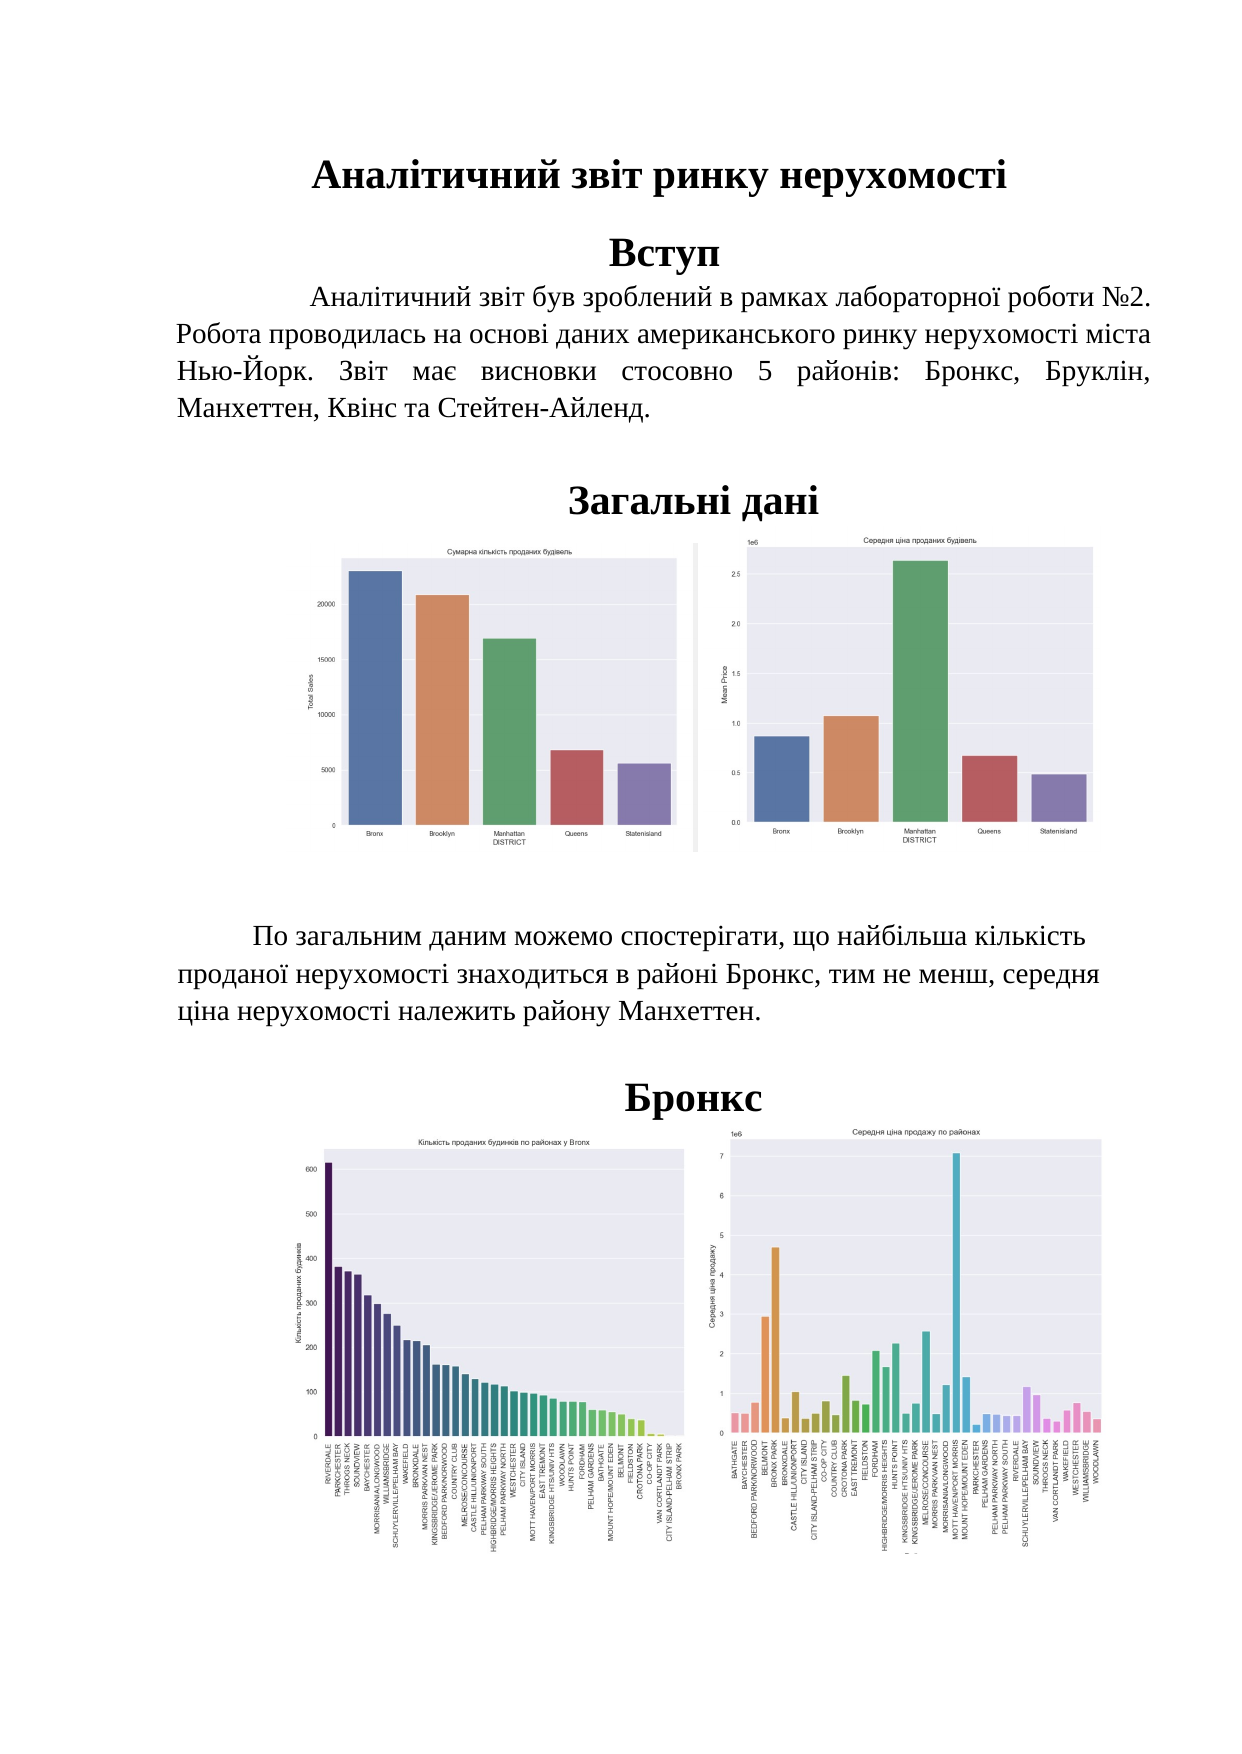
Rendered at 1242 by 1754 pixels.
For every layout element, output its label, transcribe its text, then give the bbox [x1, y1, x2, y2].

picture [703, 526, 1101, 852]
text Робота проводилась на основі даних американського ринку нерухомості міста Нью-Йорк. Звіт має висновки стосовно 5 районів: Бронкс, Бруклін, Манхеттен, Квінс та Стейтен-Айленд. [176, 316, 1152, 424]
subtitle Загальні дані [262, 475, 1125, 523]
text Аналітичний звіт був зроблений в рамках лабораторної роботи №2. [177, 279, 1152, 312]
picture [276, 1136, 700, 1554]
picture [705, 1124, 1111, 1554]
subtitle Бронкс [262, 1073, 1125, 1121]
subtitle Вступ [262, 227, 1067, 275]
text Аналітичний звіт ринку нерухомості [262, 150, 1057, 198]
text По загальним даним можемо спостерігати, що найбільша кількість проданої нерухомості знаходиться в районі Бронкс, тим не менш, середня ціна нерухомості належить району Манхеттен. [177, 918, 1147, 1027]
picture [286, 543, 698, 852]
